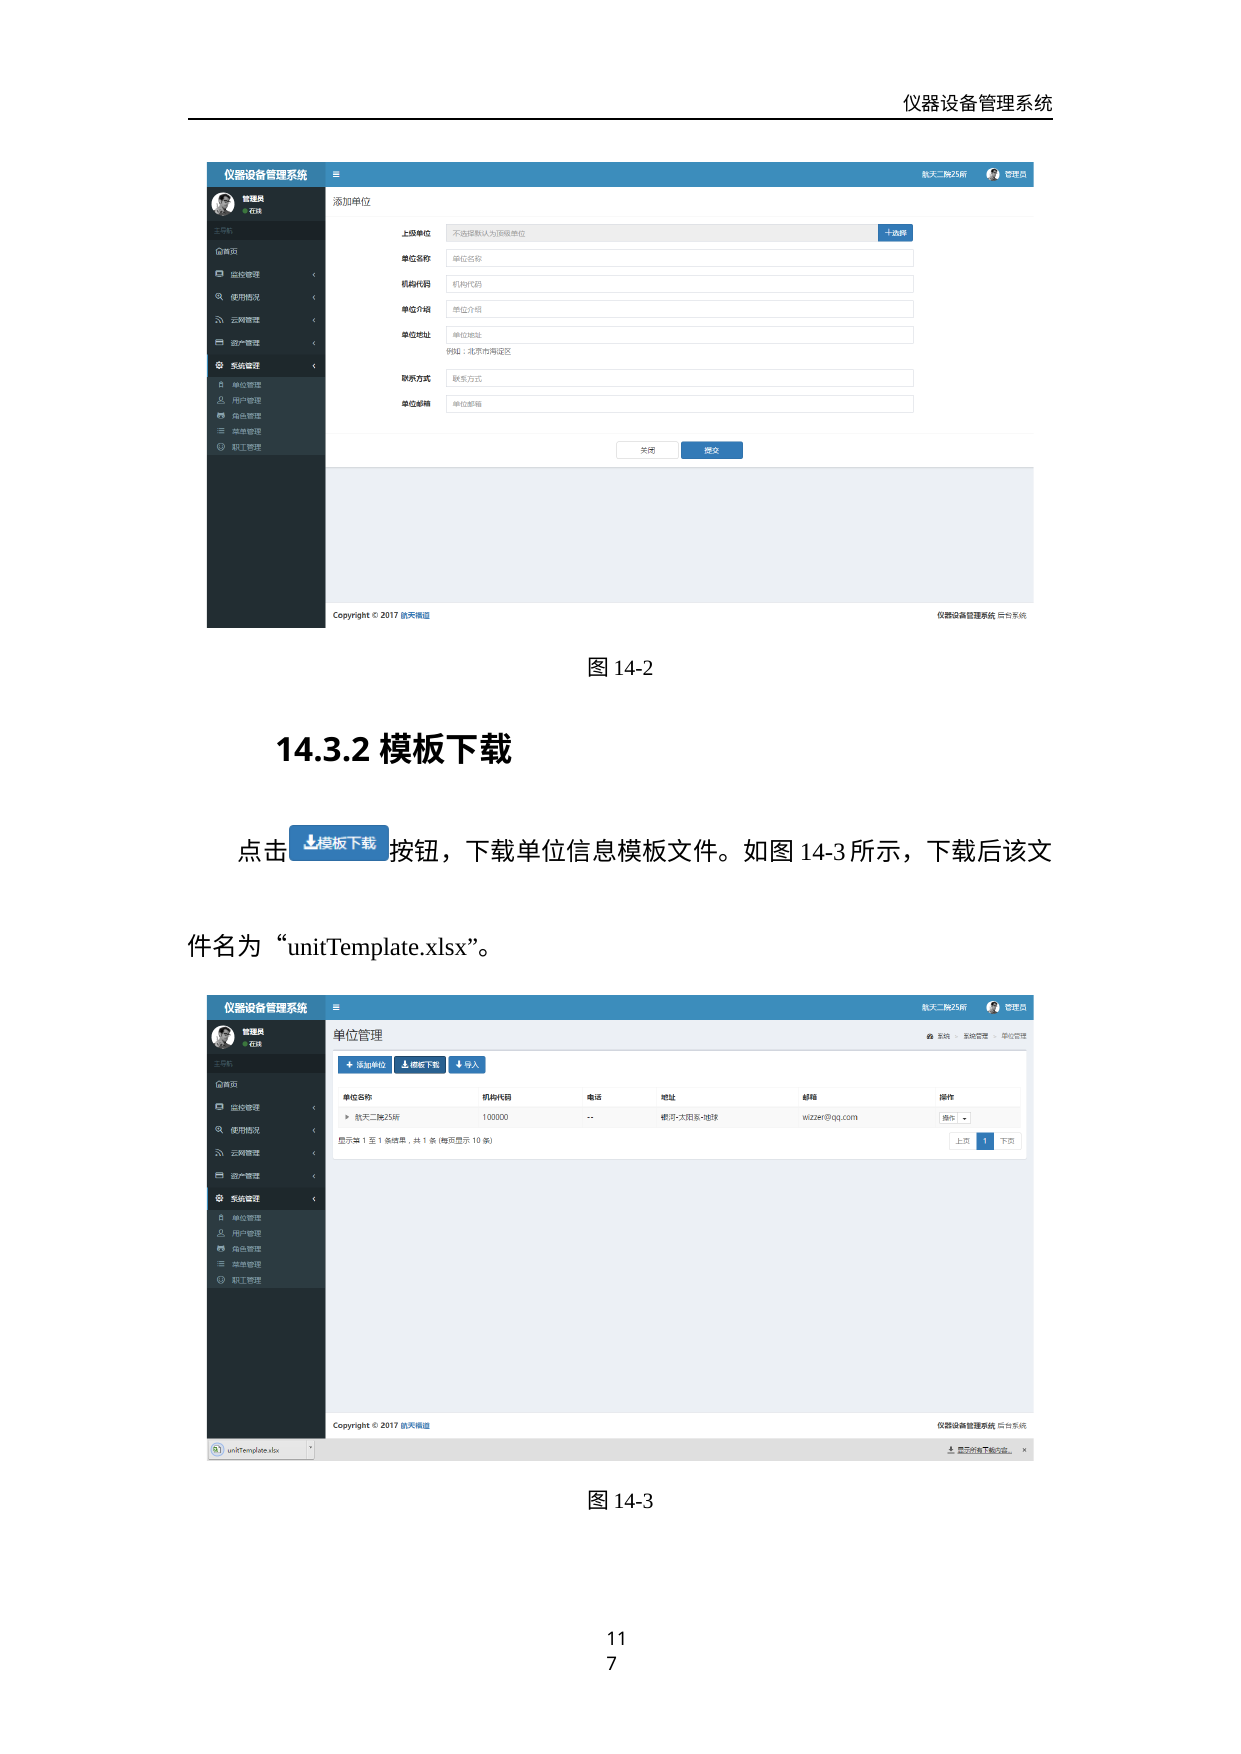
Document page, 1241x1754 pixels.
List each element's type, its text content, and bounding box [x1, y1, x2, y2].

picture [288, 825, 390, 861]
text 点击按钮，下载单位信息模板文件。如图14-3所示，下载后该文件名为“unitTemplate.xlsx”。 [187, 814, 1053, 977]
picture [206, 995, 1034, 1461]
subtitle 14.3.2 模板下载 [275, 714, 1053, 779]
text 图14-3 [187, 1482, 1053, 1515]
text 图14-2 [187, 649, 1053, 682]
picture [206, 162, 1034, 628]
